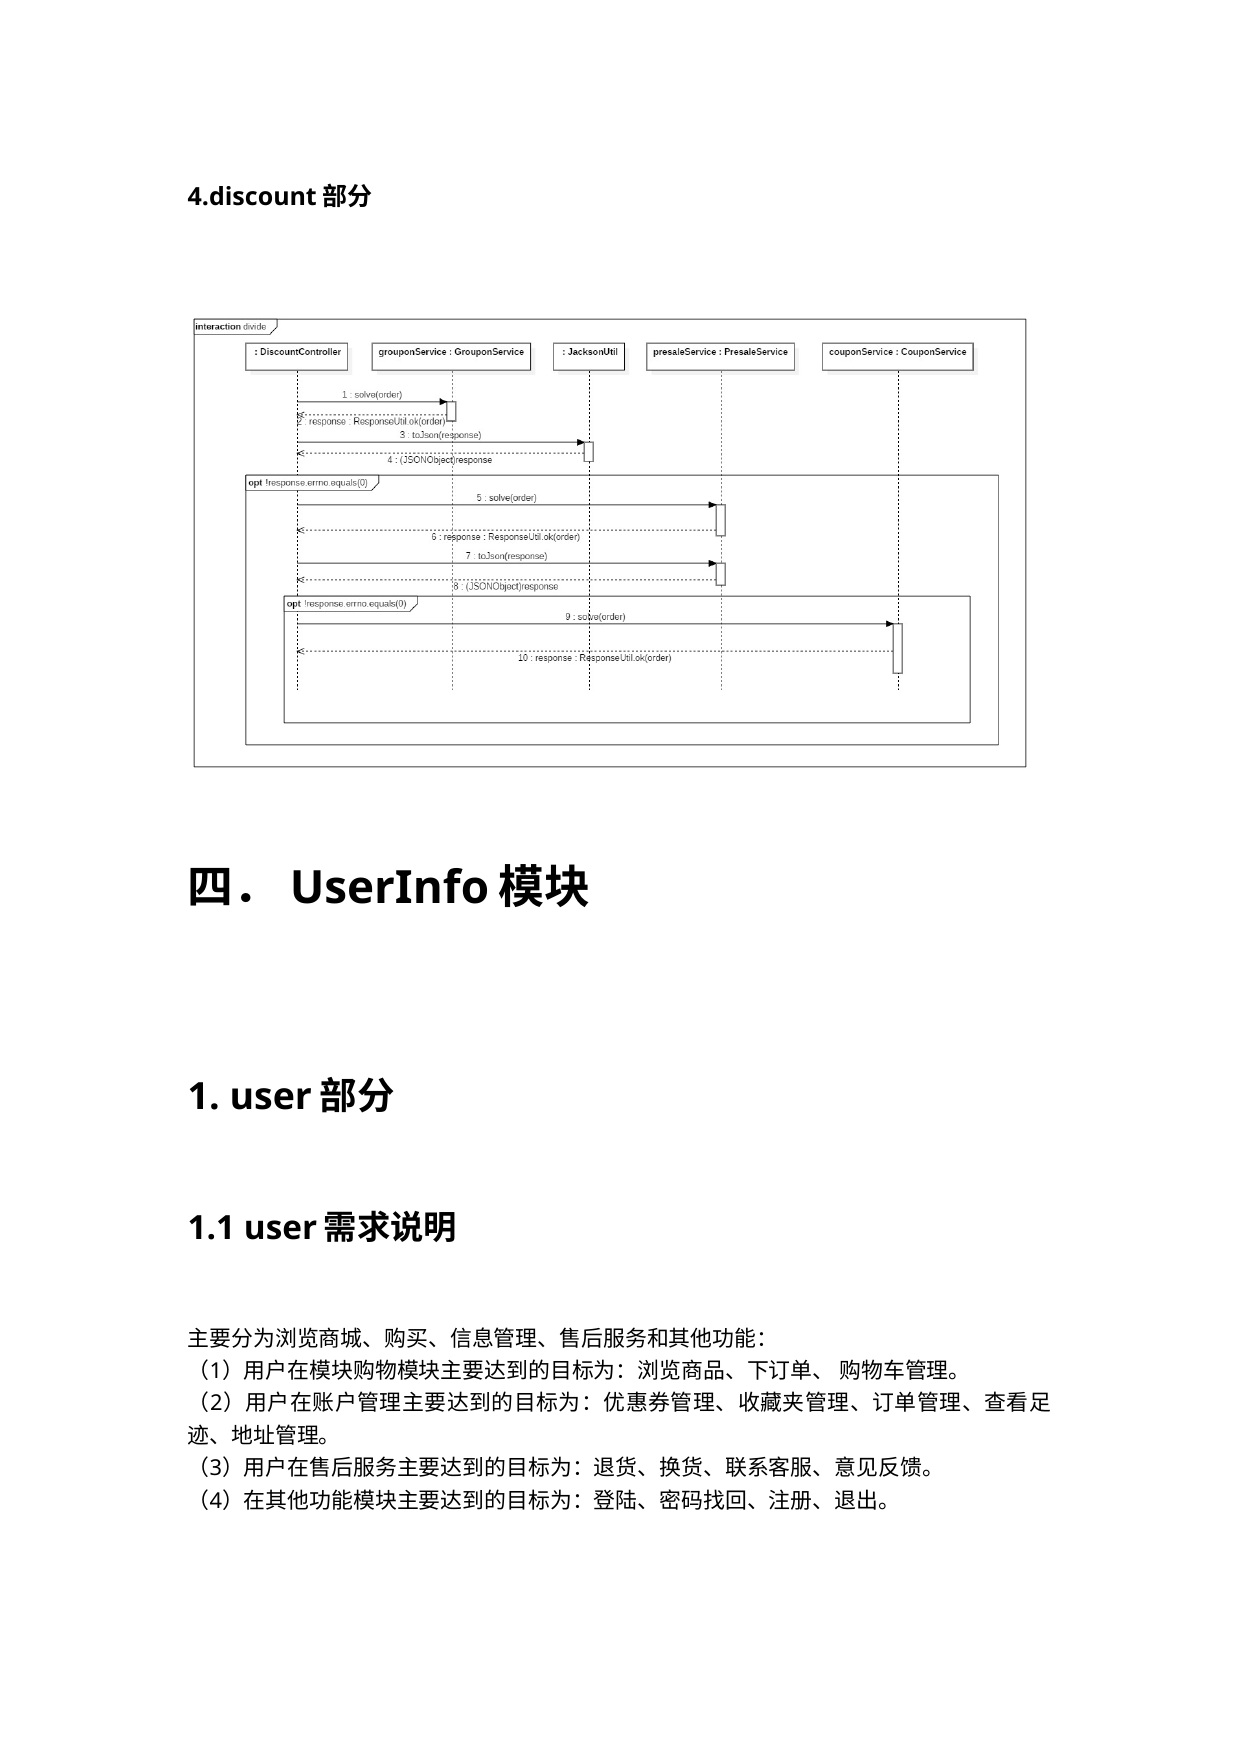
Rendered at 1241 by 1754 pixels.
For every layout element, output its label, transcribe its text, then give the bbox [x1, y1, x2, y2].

subtitle 1. user部分 [187, 1061, 1053, 1126]
text （4）在其他功能模块主要达到的目标为：登陆、密码找回、注册、退出。 [187, 1483, 1053, 1515]
text （1）用户在模块购物模块主要达到的目标为：浏览商品、下订单、 购物车管理。 [187, 1353, 1053, 1385]
picture [187, 312, 1053, 794]
text 主要分为浏览商城、购买、信息管理、售后服务和其他功能： [187, 1320, 1053, 1353]
text （2）用户在账户管理主要达到的目标为：优惠券管理、收藏夹管理、订单管理、查看足迹、地址管理。 [187, 1385, 1053, 1450]
text （3）用户在售后服务主要达到的目标为：退货、换货、联系客服、意见反馈。 [187, 1450, 1053, 1483]
subtitle 4.discount部分 [187, 162, 1053, 227]
subtitle 1.1 user需求说明 [187, 1193, 1053, 1258]
subtitle 四． UserInfo模块 [187, 835, 1053, 933]
